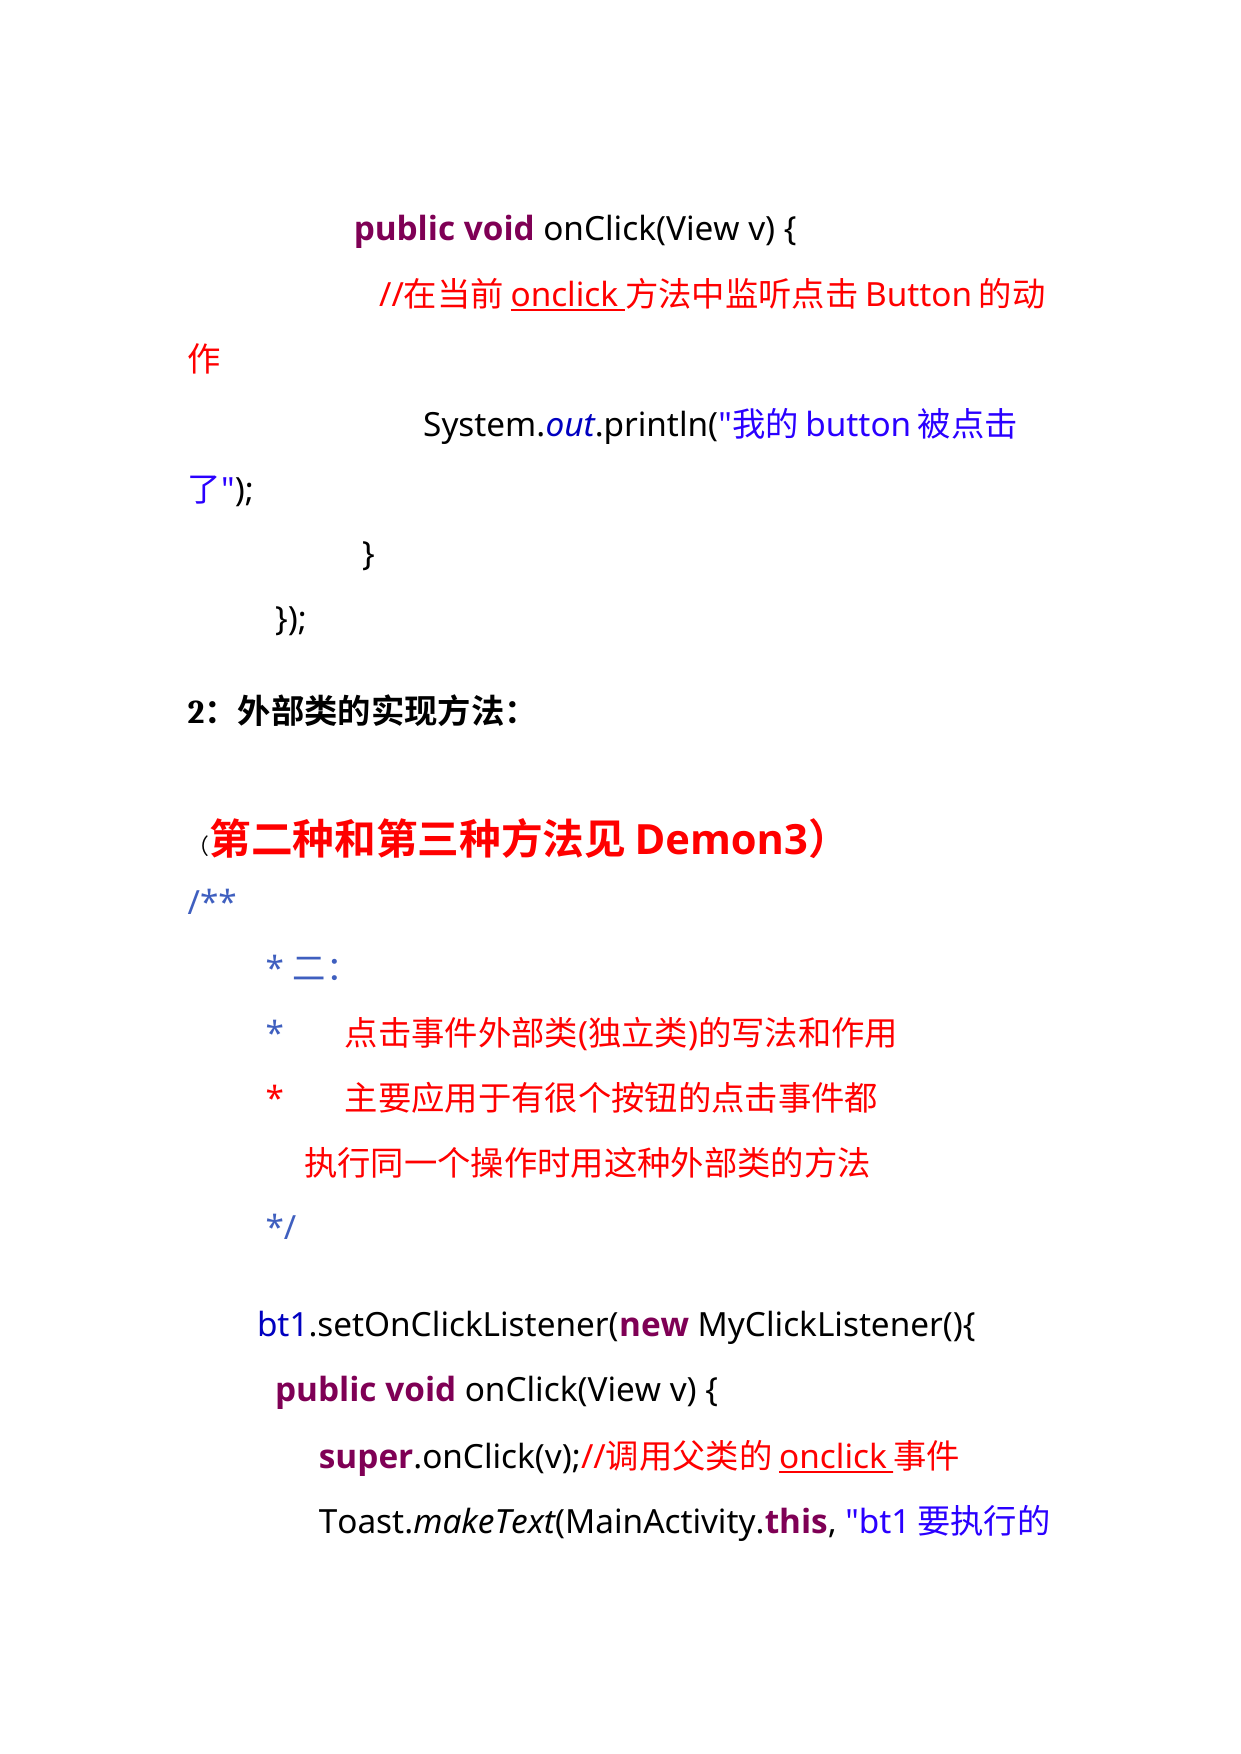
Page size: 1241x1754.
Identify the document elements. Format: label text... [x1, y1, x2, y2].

text * 二： [187, 934, 1053, 999]
text super.onClick(v);//调用父类的onclick事件 [187, 1421, 1053, 1486]
text } [187, 519, 1053, 584]
text bt1.setOnClickListener(new MyClickListener(){ [187, 1291, 1053, 1356]
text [187, 1486, 1053, 1551]
text * 主要应用于有很个按钮的点击事件都 [187, 1064, 1053, 1129]
text */ [187, 1194, 1053, 1259]
text }); [187, 584, 1053, 649]
subtitle 2：外部类的实现方法： [187, 677, 1053, 742]
text System.out.println("我的button被点击了"); [187, 389, 1053, 519]
text /** [187, 869, 1053, 934]
text public void onClick(View v) { [187, 194, 1053, 259]
text * 点击事件外部类(独立类)的写法和作用 [187, 999, 1053, 1064]
text （第二种和第三种方法见Demon3） [187, 804, 1053, 869]
text public void onClick(View v) { [187, 1356, 1053, 1421]
text 执行同一个操作时用这种外部类的方法 [304, 1129, 1053, 1194]
text //在当前onclick方法中监听点击Button的动作 [187, 259, 1053, 389]
